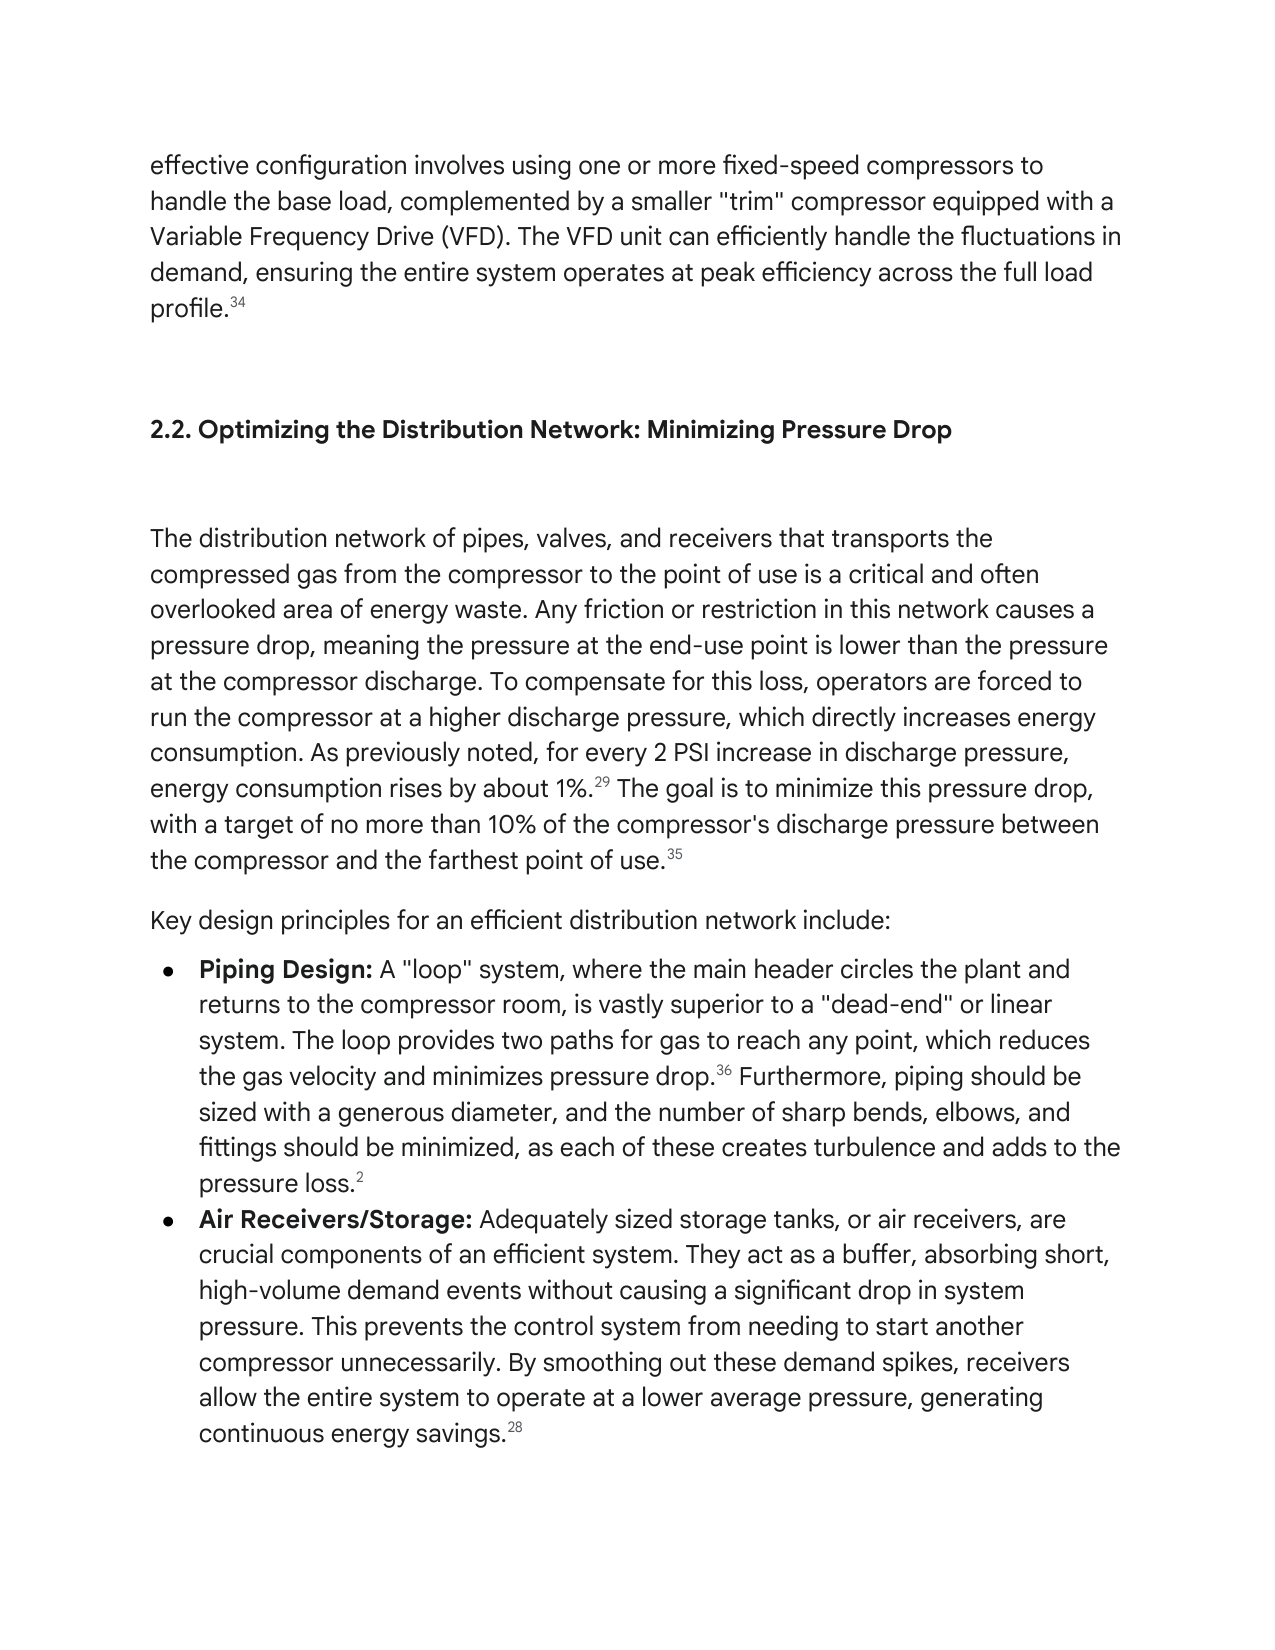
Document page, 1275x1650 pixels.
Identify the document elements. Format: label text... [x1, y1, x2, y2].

subtitle 2.2. Optimizing the Distribution Network: Minimizing Pressure Drop [150, 414, 1125, 446]
list Air Receivers/Storage: Adequately sized storage tanks, or air receivers, are crucial components of an efficient system. They act as a buffer, absorbing short, high-volume demand events without causing a significant drop in system pressure. This prevents the control system from needing to start another compressor unnecessarily. By smoothing out these demand spikes, receivers allow the entire system to operate at a lower average pressure, generating continuous energy savings.28 [161, 1204, 1125, 1450]
list Piping Design: A "loop" system, where the main header circles the plant and returns to the compressor room, is vastly superior to a "dead-end" or linear system. The loop provides two paths for gas to reach any point, which reduces the gas velocity and minimizes pressure drop.36 Furthermore, piping should be sized with a generous diameter, and the number of sharp bends, elbows, and fittings should be minimized, as each of these creates turbulence and adds to the pressure loss.2 [161, 954, 1125, 1199]
text The distribution network of pipes, valves, and receivers that transports the compressed gas from the compressor to the point of use is a critical and often overlooked area of energy waste. Any friction or restriction in this network causes a pressure drop, meaning the pressure at the end-use point is lower than the pressure at the compressor discharge. To compensate for this loss, operators are forced to run the compressor at a higher discharge pressure, which directly increases energy consumption. As previously noted, for every 2 PSI increase in discharge pressure, energy consumption rises by about 1%.29 The goal is to minimize this pressure drop, with a target of no more than 10% of the compressor's discharge pressure between the compressor and the farthest point of use.35 [150, 523, 1125, 876]
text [150, 150, 1125, 324]
text Key design principles for an efficient distribution network include: [150, 906, 1125, 937]
